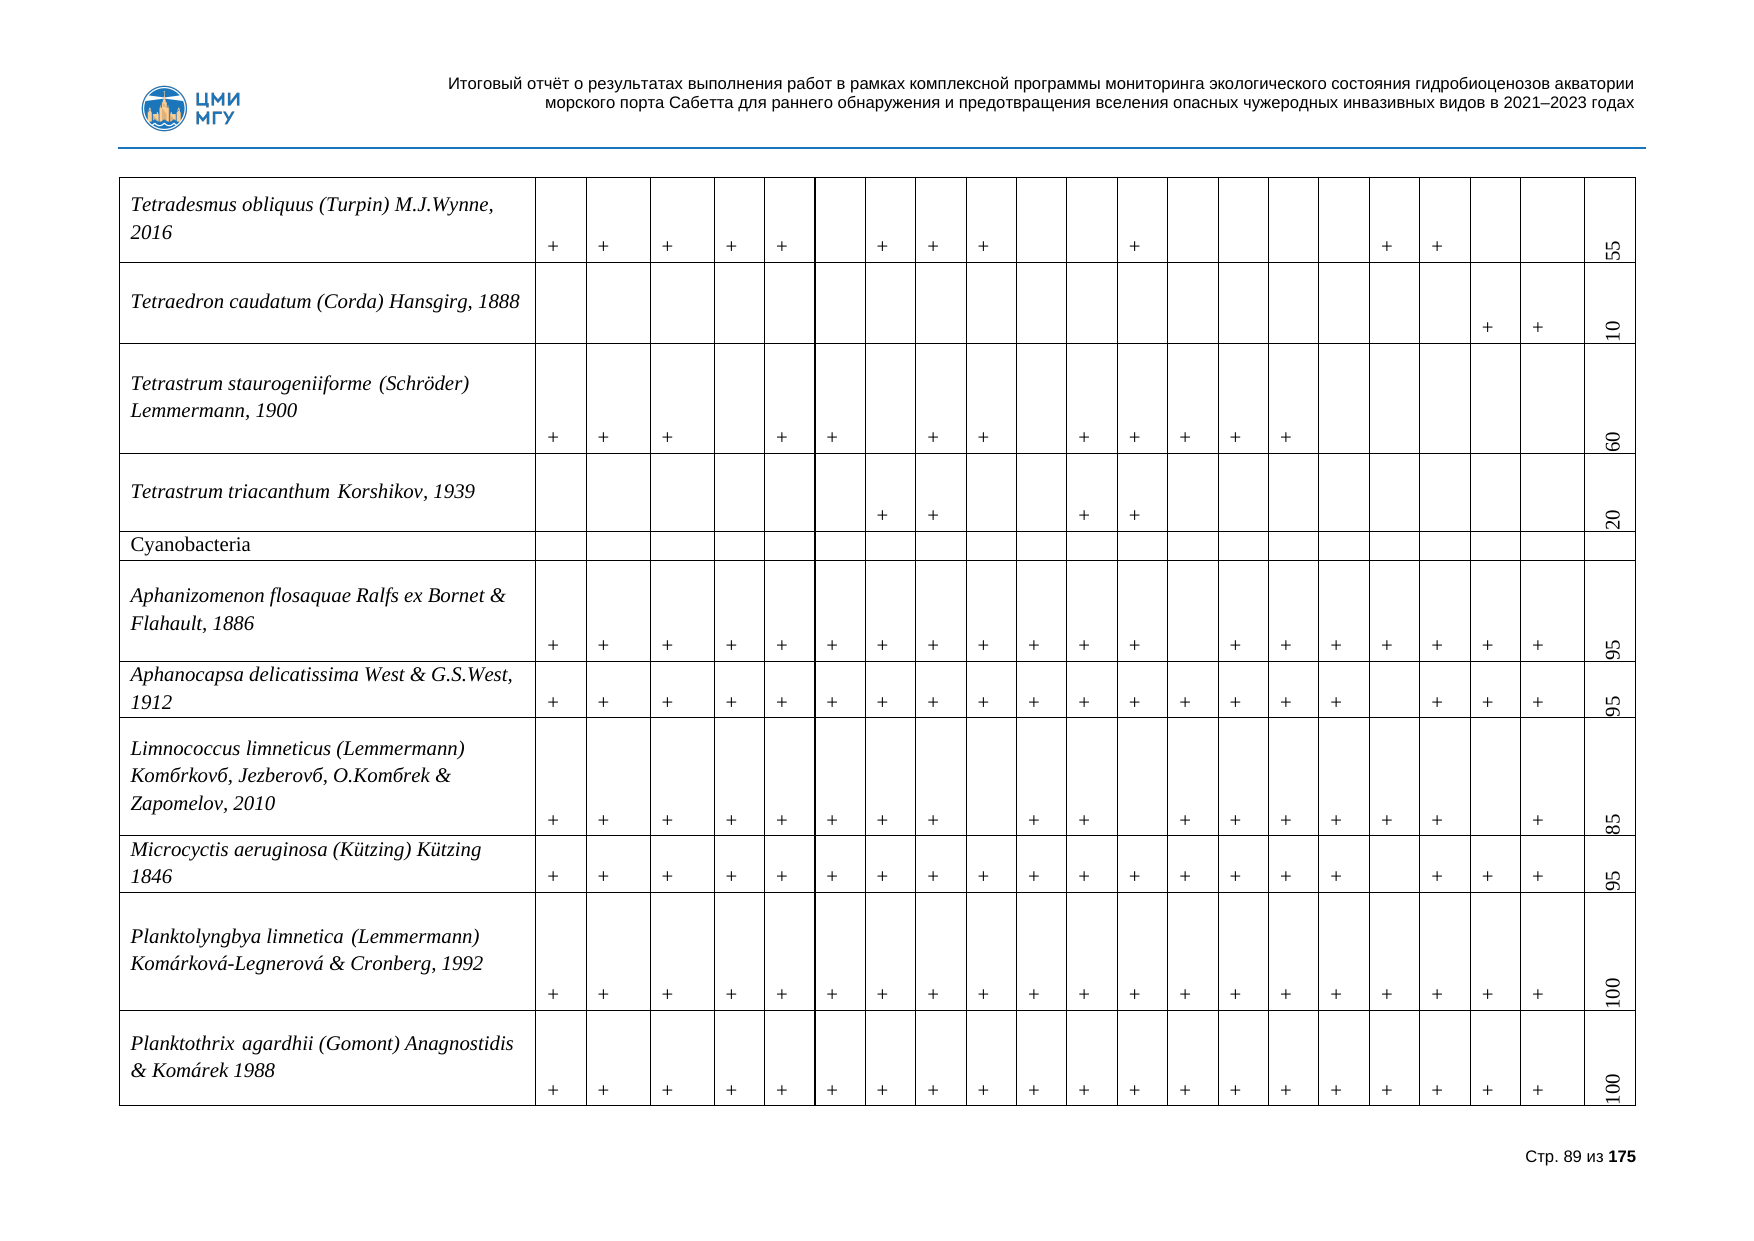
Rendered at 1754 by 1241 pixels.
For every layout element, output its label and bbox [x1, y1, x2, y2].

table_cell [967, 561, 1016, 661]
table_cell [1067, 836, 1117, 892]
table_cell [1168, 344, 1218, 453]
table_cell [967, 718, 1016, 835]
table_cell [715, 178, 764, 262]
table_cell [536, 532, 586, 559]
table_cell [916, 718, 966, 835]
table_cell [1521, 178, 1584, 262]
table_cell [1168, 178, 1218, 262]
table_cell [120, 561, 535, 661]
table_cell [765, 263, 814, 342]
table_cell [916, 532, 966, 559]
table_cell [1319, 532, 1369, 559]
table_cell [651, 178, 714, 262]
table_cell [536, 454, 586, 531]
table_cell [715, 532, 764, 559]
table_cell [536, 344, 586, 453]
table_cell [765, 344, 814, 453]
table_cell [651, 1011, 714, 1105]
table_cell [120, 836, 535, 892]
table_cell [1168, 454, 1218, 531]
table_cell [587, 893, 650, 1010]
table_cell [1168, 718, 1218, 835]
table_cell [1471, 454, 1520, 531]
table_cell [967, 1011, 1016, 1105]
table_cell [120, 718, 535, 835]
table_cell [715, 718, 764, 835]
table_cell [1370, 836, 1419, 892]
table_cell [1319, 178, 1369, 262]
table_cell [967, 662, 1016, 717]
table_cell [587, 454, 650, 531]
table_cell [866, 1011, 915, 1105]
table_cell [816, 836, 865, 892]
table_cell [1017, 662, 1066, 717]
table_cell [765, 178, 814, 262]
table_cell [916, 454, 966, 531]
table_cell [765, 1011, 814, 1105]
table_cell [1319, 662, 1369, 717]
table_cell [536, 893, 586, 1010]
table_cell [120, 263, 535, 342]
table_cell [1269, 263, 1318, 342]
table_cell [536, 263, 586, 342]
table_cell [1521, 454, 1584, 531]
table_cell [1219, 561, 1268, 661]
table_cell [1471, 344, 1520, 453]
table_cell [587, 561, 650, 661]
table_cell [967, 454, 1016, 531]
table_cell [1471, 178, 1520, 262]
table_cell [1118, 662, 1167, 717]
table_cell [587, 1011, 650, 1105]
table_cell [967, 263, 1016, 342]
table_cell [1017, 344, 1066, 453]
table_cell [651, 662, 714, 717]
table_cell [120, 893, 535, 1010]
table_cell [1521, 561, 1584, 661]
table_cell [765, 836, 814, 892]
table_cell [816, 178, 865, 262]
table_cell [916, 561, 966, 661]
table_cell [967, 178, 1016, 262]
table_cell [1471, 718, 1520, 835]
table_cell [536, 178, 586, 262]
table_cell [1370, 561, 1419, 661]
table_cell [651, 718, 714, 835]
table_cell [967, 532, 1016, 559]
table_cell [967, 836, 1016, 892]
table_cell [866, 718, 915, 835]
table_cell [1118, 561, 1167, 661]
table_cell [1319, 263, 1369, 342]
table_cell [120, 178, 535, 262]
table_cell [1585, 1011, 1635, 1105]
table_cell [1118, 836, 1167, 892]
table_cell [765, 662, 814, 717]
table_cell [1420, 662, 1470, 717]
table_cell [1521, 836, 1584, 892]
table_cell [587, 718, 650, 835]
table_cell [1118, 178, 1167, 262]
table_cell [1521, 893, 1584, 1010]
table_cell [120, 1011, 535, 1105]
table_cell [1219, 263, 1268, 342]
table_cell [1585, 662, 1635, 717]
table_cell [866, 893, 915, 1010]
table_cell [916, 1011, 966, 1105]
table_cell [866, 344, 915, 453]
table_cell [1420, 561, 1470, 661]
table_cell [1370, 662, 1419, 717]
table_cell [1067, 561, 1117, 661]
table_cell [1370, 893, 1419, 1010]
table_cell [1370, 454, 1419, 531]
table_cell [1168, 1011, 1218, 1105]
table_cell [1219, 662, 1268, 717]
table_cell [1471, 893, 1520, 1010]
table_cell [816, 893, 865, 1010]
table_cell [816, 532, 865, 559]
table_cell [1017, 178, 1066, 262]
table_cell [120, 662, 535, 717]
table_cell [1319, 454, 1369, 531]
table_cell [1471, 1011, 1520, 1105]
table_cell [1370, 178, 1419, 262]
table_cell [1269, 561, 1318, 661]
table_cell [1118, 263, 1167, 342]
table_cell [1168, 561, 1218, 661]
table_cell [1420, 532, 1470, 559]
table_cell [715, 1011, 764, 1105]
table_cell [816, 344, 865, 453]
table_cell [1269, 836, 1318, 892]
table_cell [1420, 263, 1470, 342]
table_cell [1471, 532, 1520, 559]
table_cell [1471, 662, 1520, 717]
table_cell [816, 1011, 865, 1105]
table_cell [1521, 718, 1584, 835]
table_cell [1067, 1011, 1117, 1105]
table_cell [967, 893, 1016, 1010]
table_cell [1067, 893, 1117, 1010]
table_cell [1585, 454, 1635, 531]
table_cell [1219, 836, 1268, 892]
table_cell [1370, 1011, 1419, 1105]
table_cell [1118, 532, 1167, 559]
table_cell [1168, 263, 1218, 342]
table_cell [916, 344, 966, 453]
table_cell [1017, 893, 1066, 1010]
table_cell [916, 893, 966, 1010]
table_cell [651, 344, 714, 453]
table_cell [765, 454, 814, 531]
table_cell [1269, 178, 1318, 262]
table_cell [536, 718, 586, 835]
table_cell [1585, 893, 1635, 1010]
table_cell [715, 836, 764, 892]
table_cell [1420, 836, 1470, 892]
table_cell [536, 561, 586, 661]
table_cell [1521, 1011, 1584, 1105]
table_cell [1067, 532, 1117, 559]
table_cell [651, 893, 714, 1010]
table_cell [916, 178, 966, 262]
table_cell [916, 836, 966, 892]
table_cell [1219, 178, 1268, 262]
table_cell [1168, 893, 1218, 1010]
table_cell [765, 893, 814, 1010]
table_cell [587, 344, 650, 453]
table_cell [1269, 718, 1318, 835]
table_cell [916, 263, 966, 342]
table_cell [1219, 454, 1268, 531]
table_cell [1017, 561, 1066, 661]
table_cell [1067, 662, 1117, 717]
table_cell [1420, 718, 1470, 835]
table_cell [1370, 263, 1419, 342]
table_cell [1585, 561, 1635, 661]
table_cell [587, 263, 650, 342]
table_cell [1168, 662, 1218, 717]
picture [129, 73, 252, 144]
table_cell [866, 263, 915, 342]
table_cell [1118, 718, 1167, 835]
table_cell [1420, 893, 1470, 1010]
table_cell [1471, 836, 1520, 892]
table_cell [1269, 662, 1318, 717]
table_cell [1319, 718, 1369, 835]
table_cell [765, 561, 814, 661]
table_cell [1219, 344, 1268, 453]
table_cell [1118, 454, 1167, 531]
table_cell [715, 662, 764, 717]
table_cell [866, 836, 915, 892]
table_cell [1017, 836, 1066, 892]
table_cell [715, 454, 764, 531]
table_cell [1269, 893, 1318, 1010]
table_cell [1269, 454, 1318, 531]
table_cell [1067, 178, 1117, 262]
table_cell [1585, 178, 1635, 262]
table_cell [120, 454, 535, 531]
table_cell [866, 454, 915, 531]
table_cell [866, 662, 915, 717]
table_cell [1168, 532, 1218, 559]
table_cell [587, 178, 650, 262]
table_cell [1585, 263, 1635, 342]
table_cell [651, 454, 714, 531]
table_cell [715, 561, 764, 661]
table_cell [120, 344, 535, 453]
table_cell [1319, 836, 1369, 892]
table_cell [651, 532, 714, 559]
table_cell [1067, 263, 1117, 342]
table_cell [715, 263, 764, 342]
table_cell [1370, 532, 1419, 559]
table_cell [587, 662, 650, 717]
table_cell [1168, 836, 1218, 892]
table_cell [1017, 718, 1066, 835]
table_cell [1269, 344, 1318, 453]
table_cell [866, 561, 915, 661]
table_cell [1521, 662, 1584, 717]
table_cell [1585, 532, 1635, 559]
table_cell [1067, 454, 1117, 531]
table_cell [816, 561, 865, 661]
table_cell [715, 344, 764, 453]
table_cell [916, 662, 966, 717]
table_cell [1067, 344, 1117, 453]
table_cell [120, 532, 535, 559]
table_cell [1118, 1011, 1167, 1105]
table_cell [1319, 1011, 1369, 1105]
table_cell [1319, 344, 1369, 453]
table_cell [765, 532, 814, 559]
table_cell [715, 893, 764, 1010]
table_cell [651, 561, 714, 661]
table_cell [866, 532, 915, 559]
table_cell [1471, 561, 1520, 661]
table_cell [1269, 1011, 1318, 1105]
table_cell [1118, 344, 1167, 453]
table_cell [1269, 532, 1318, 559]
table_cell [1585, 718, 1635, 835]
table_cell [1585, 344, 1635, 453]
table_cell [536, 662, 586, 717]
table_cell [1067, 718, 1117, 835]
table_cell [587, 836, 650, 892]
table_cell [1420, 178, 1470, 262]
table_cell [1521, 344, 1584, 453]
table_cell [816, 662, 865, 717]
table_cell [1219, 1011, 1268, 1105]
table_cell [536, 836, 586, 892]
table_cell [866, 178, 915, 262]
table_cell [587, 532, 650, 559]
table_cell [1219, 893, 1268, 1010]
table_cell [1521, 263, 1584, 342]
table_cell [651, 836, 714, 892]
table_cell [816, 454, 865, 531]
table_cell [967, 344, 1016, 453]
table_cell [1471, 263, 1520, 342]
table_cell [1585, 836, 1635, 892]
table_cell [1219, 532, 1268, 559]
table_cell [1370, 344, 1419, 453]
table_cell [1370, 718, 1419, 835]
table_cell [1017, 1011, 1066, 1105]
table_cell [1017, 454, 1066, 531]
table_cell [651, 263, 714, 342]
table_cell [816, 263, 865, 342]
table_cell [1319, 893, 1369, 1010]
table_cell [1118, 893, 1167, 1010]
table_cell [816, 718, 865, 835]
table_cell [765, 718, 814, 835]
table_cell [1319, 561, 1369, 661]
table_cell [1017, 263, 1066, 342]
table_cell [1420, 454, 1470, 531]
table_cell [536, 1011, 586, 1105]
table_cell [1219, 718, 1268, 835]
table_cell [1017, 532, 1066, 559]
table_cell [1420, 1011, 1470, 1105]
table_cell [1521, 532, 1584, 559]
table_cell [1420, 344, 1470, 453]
